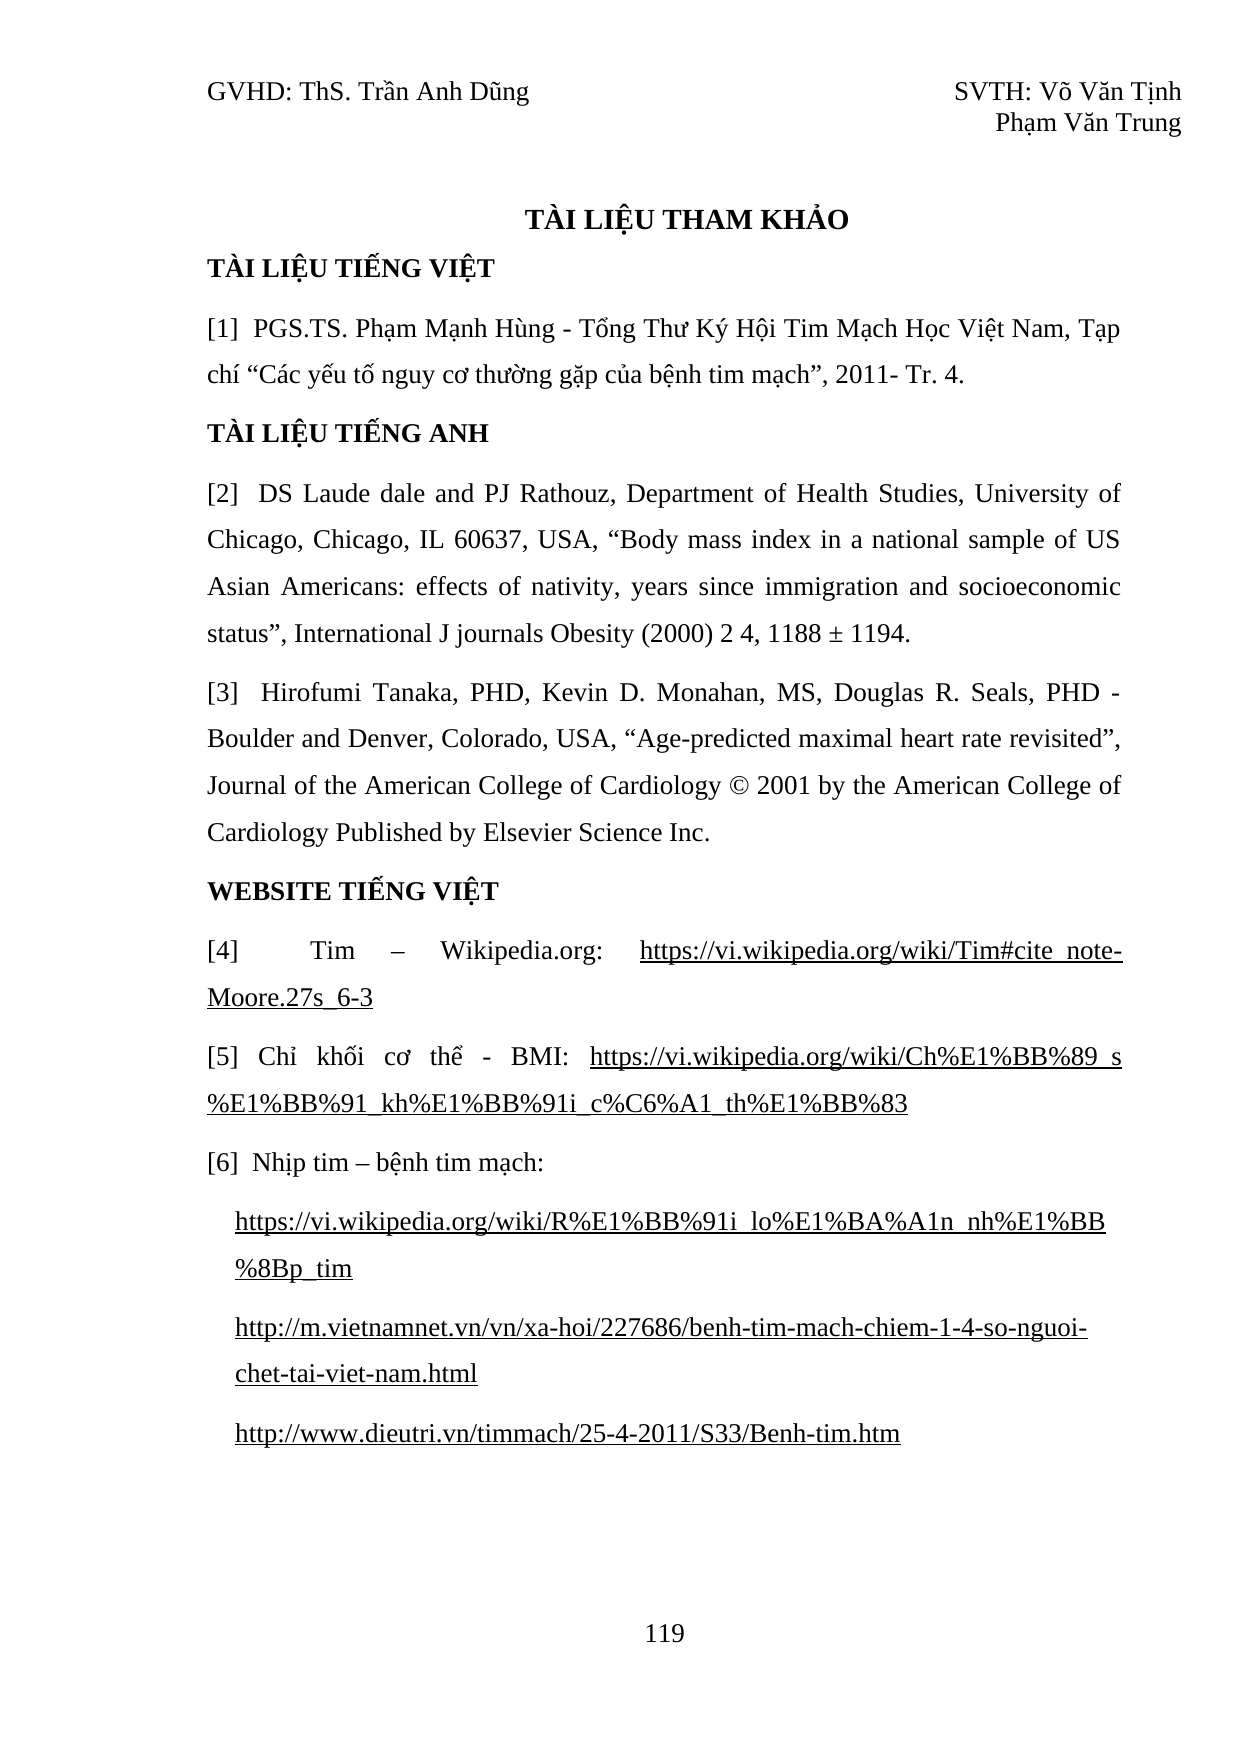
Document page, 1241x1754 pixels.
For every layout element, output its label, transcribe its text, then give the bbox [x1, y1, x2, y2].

text [1] PGS.TS. Phạm Mạnh Hùng - Tổng Thư Ký Hội Tim Mạch Học Việt Nam, Tạp chí “Các yếu tố nguy cơ thường gặp của bệnh tim mạch”, 2011- Tr. 4. [207, 312, 1122, 389]
text [5] Chỉ khối cơ thể - BMI: https://vi.wikipedia.org/wiki/Ch%E1%BB%89_s%E1%BB%91_kh%E1%BB%91i_c%C6%A1_th%E1%BB%83 [207, 1040, 1122, 1118]
text WEBSITE TIẾNG VIỆT [207, 875, 1122, 906]
text [2] DS Laude dale and PJ Rathouz, Department of Health Studies, University of Chicago, Chicago, IL 60637, USA, “Body mass index in a national sample of US Asian Americans: effects of nativity, years since immigration and socioeconomic status”, International J journals Obesity (2000) 2 4, 1188 ± 1194. [207, 477, 1122, 648]
text [6] Nhịp tim – bệnh tim mạch: [207, 1146, 1122, 1177]
text http://m.vietnamnet.vn/vn/xa-hoi/227686/benh-tim-mach-chiem-1-4-so-nguoi-chet-tai-viet-nam.html [235, 1311, 1122, 1389]
text [3] Hirofumi Tanaka, PHD, Kevin D. Monahan, MS, Douglas R. Seals, PHD - Boulder and Denver, Colorado, USA, “Age-predicted maximal heart rate revisited”, Journal of the American College of Cardiology © 2001 by the American College of Cardiology Published by Elsevier Science Inc. [207, 676, 1122, 847]
subtitle TÀI LIỆU THAM KHẢO [252, 202, 1122, 236]
text TÀI LIỆU TIẾNG ANH [207, 417, 1122, 449]
text https://vi.wikipedia.org/wiki/R%E1%BB%91i_lo%E1%BA%A1n_nh%E1%BB%8Bp_tim [235, 1205, 1122, 1283]
text TÀI LIỆU TIẾNG VIỆT [207, 252, 1122, 284]
text [4] Tim – Wikipedia.org: https://vi.wikipedia.org/wiki/Tim#cite_note-Moore.27s_6-3 [207, 934, 1122, 1012]
text http://www.dieutri.vn/timmach/25-4-2011/S33/Benh-tim.htm [235, 1417, 1122, 1448]
